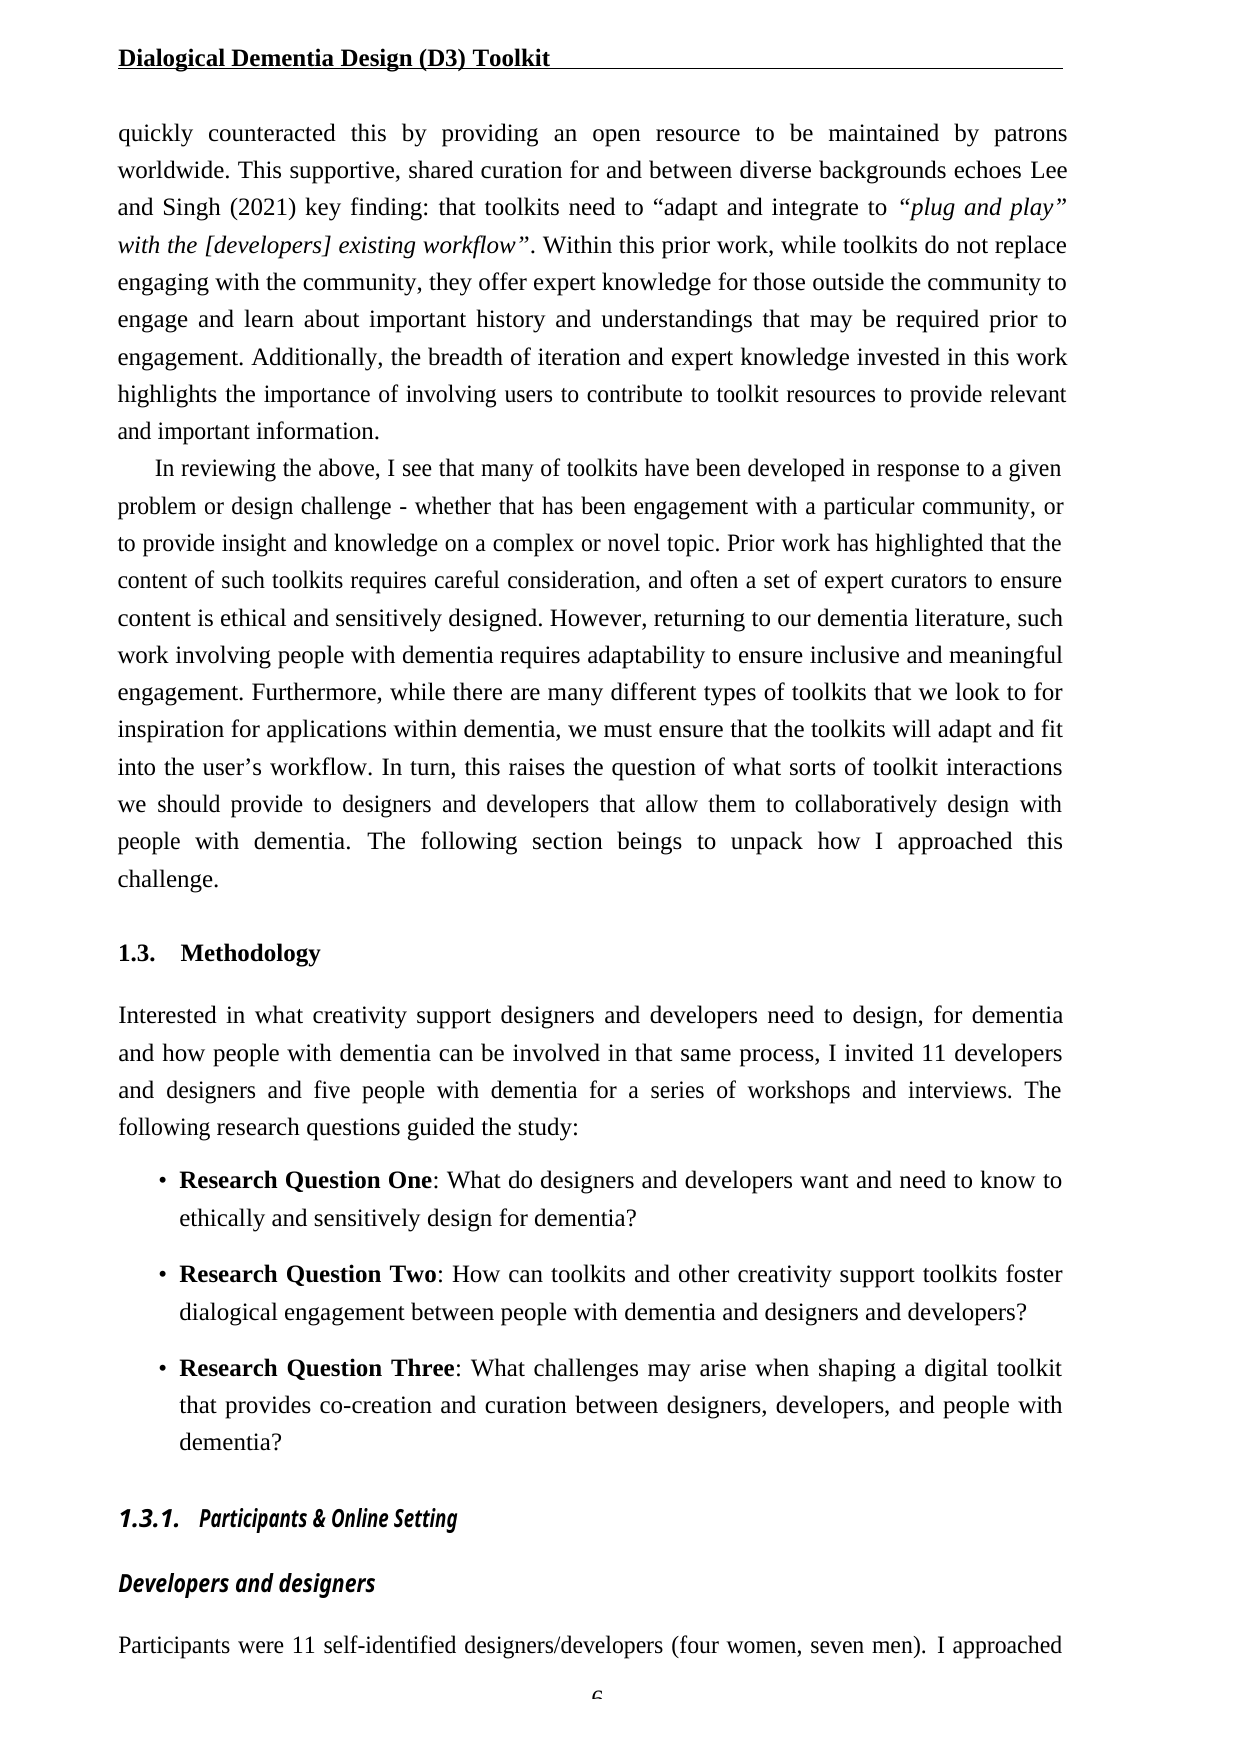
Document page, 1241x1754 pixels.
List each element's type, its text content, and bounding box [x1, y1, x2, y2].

subtitle Methodology [118, 938, 1138, 967]
list Research Question Three: What challenges may arise when shaping a digital toolkit that provides co-creation and curation between designers, developers, and people with dementia? [158, 1353, 1063, 1456]
list Research Question Two: How can toolkits and other creativity support toolkits foster dialogical engagement between people with dementia and designers and developers? [158, 1259, 1064, 1325]
list Research Question One: What do designers and developers want and need to know to ethically and sensitively design for dementia? [158, 1166, 1063, 1232]
text In reviewing the above, I see that many of toolkits have been developed in response to a given problem or design challenge - whether that has been engagement with a particular community, or to provide insight and knowledge on a complex or novel topic. Prior work has highlighted that the content of such toolkits requires careful consideration, and often a set of expert curators to ensure content is ethical and sensitively designed. However, returning to our dementia literature, such work involving people with dementia requires adaptability to ensure inclusive and meaningful engagement. Furthermore, while there are many different types of toolkits that we look to for inspiration for applications within dementia, we must ensure that the toolkits will adapt and fit into the user’s workflow. In turn, this raises the question of what sorts of toolkit interactions we should provide to designers and developers that allow them to collaboratively design with people with dementia. The following section beings to unpack how I approached this challenge. [117, 453, 1064, 892]
text Interested in what creativity support designers and developers need to design, for dementia and how people with dementia can be involved in that same process, I invited 11 developers and designers and five people with dementia for a series of workshops and interviews. The following research questions guided the study: [118, 1001, 1063, 1141]
text Participants were 11 self-identified designers/developers (four women, seven men). I approached [118, 1632, 1138, 1659]
subtitle Participants & Online Setting Developers and designers [118, 1500, 503, 1600]
text quickly counteracted this by providing an open resource to be maintained by patrons worldwide. This supportive, shared curation for and between diverse backgrounds echoes Lee and Singh (2021) key finding: that toolkits need to “adapt and integrate to “plug and play” with the [developers] existing workflow”. Within this prior work, while toolkits do not replace engaging with the community, they offer expert knowledge for those outside the community to engage and learn about important history and understandings that may be required prior to engagement. Additionally, the breadth of iteration and expert knowledge invested in this work highlights the importance of involving users to contribute to toolkit resources to provide relevant and important information. [117, 118, 1068, 445]
subtitle Dialogical Dementia Design (D3) Toolkit [118, 43, 1138, 71]
